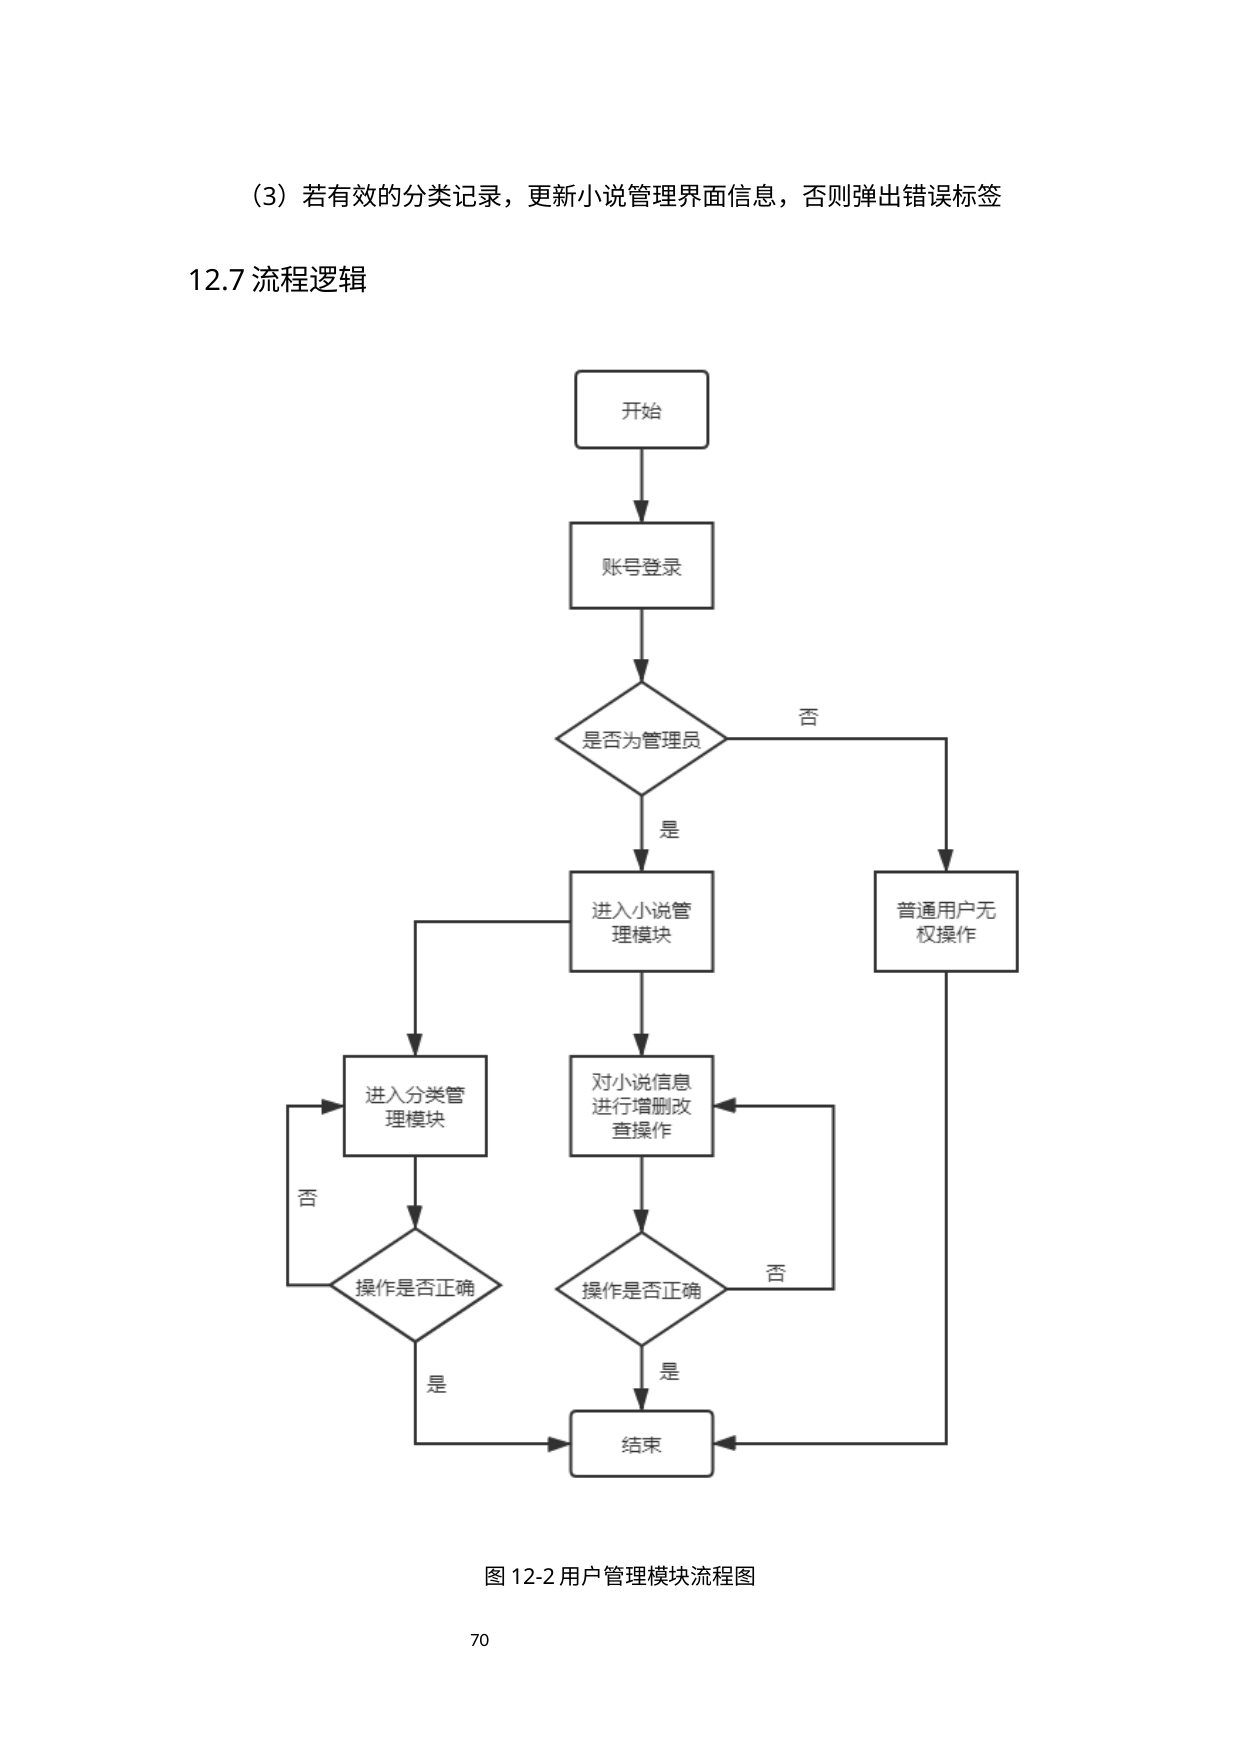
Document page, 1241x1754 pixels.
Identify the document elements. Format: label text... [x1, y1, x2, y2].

subtitle 12.7流程逻辑 [187, 245, 1053, 310]
picture [187, 336, 1053, 1512]
list （3）若有效的分类记录，更新小说管理界面信息，否则弹出错误标签 [187, 162, 1053, 227]
list 图12-2用户管理模块流程图 [187, 1558, 1053, 1591]
